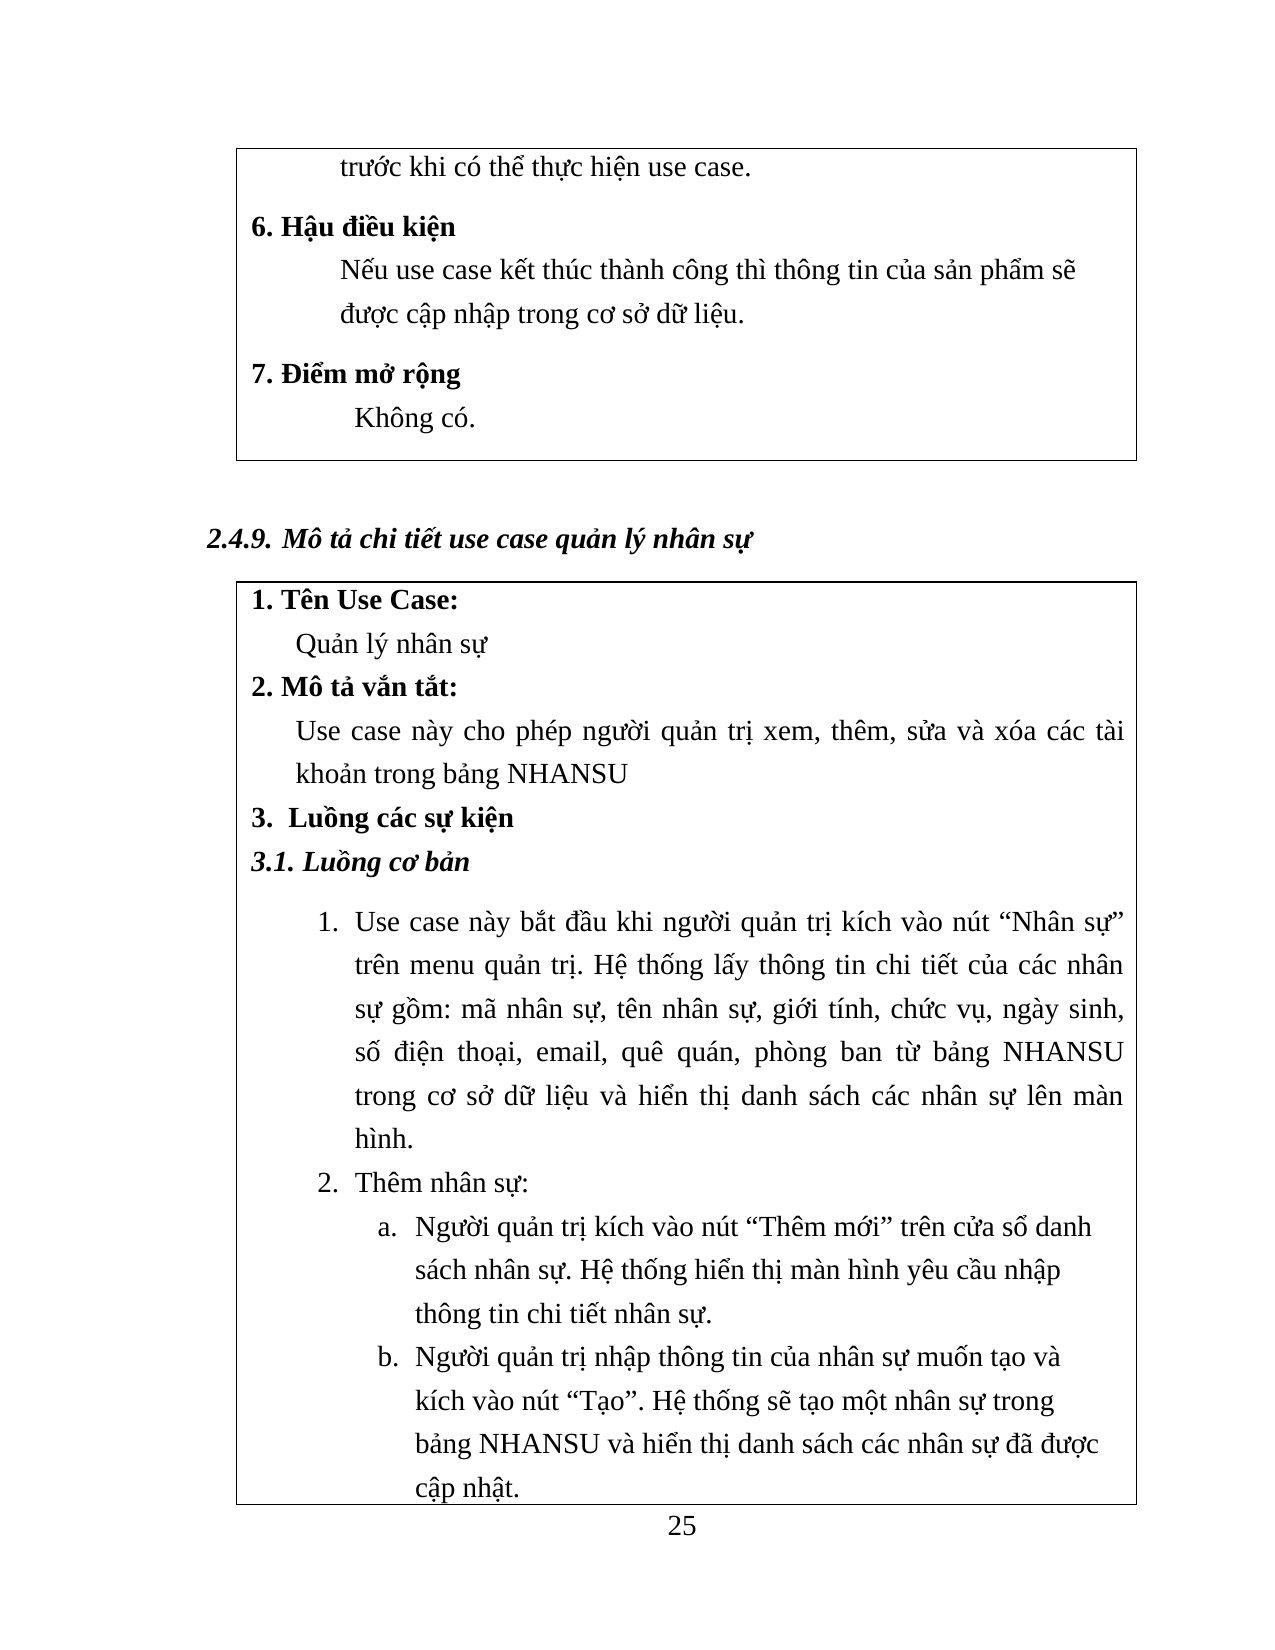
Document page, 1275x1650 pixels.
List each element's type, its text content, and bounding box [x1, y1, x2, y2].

list Mô tả chi tiết use case quản lý nhân sự [207, 521, 1157, 555]
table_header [237, 149, 1136, 460]
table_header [237, 583, 1136, 1503]
